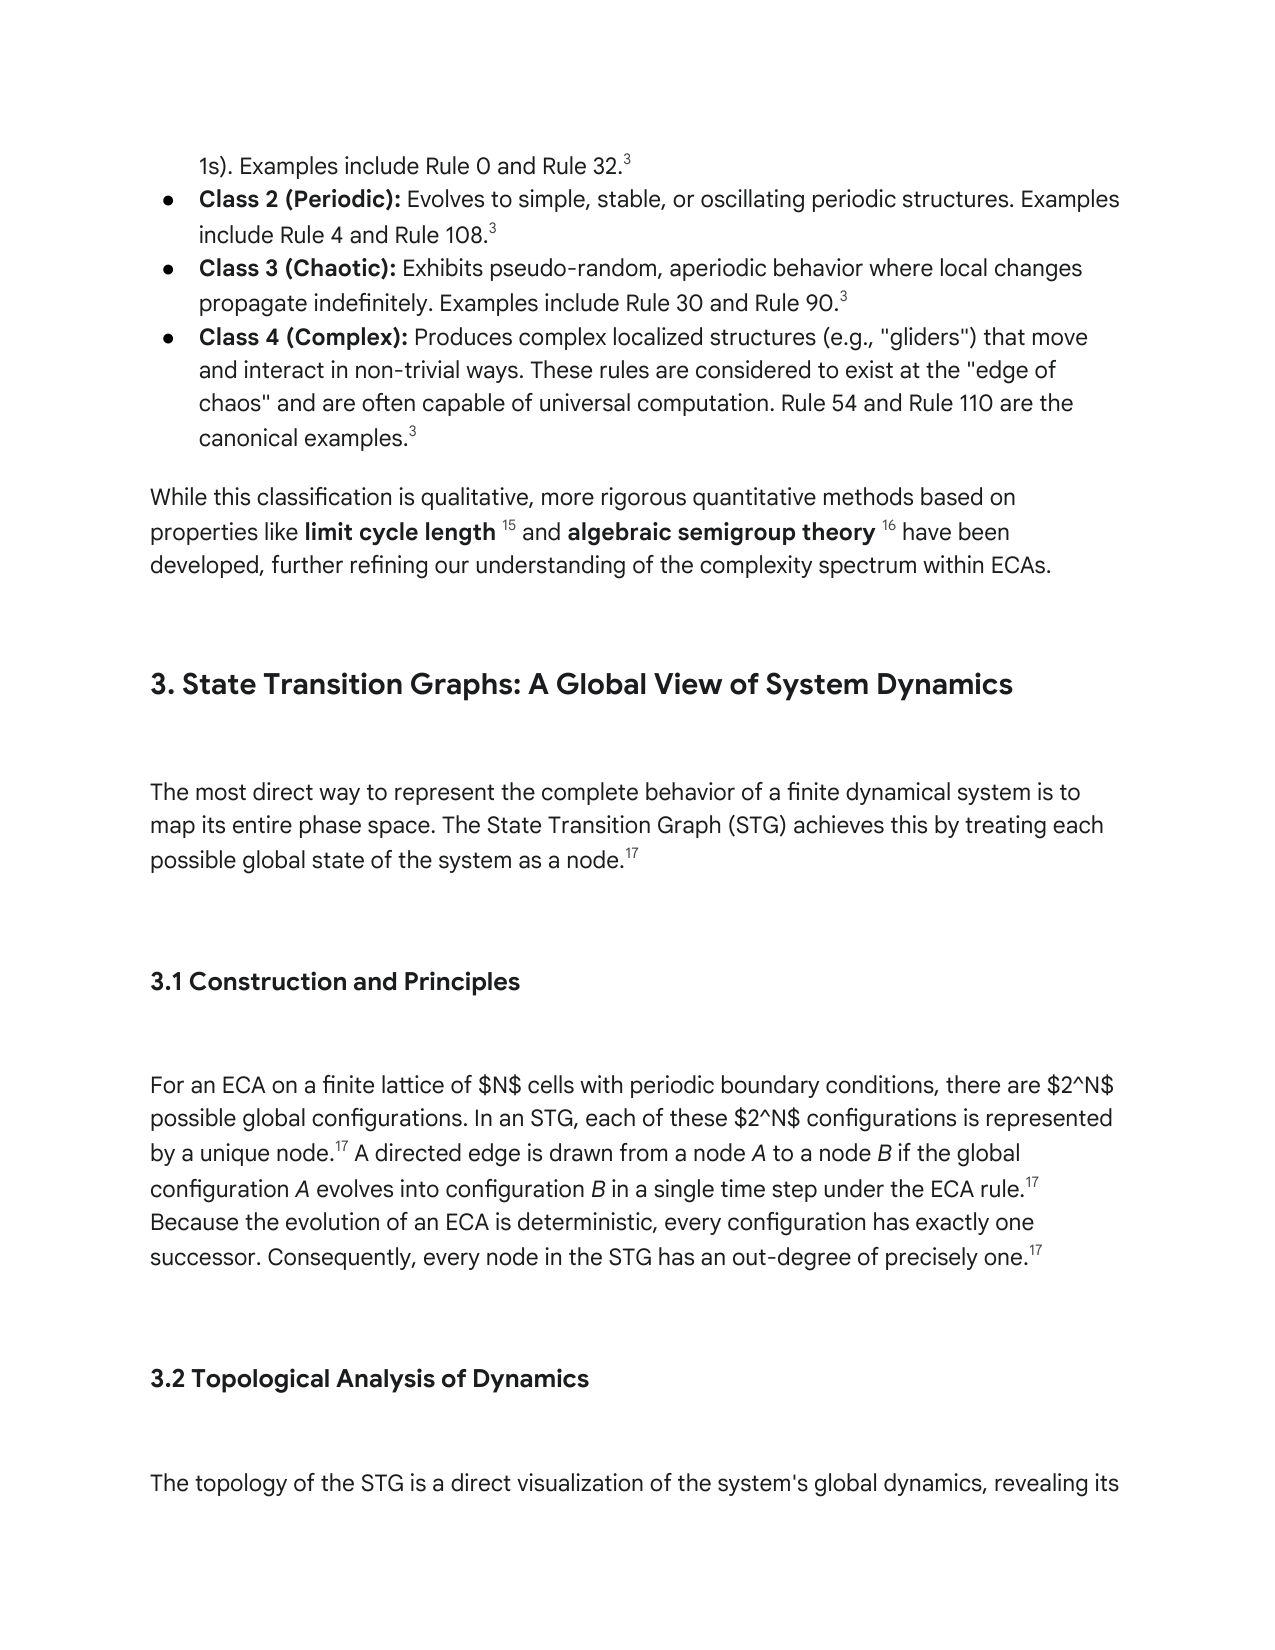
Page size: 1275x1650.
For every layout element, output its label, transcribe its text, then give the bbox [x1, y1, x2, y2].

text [150, 1469, 1125, 1498]
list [161, 150, 1125, 181]
subtitle 3.2 Topological Analysis of Dynamics [150, 1363, 1125, 1394]
list Class 3 (Chaotic): Exhibits pseudo-random, aperiodic behavior where local changes propagate indefinitely. Examples include Rule 30 and Rule 90.3 [161, 254, 1125, 319]
list Class 4 (Complex): Produces complex localized structures (e.g., "gliders") that move and interact in non-trivial ways. These rules are considered to exist at the "edge of chaos" and are often capable of universal computation. Rule 54 and Rule 110 are the canonical examples.3 [161, 323, 1125, 453]
text For an ECA on a finite lattice of $N$ cells with periodic boundary conditions, there are $2^N$ possible global configurations. In an STG, each of these $2^N$ configurations is represented by a unique node.17 A directed edge is drawn from a node A to a node B if the global configuration A evolves into configuration B in a single time step under the ECA rule.17 Because the evolution of an ECA is deterministic, every configuration has exactly one successor. Consequently, every node in the STG has an out-degree of precisely one.17 [150, 1072, 1125, 1273]
list Class 2 (Periodic): Evolves to simple, stable, or oscillating periodic structures. Examples include Rule 4 and Rule 108.3 [161, 186, 1125, 250]
subtitle 3.1 Construction and Principles [150, 966, 1125, 997]
text While this classification is qualitative, more rigorous quantitative methods based on properties like limit cycle length 15 and algebraic semigroup theory 16 have been developed, further refining our understanding of the complexity spectrum within ECAs. [150, 483, 1125, 580]
text The most direct way to represent the complete behavior of a finite dynamical system is to map its entire phase space. The State Transition Graph (STG) achieves this by treating each possible global state of the system as a node.17 [150, 778, 1125, 876]
subtitle 3. State Transition Graphs: A Global View of System Dynamics [150, 667, 1125, 703]
